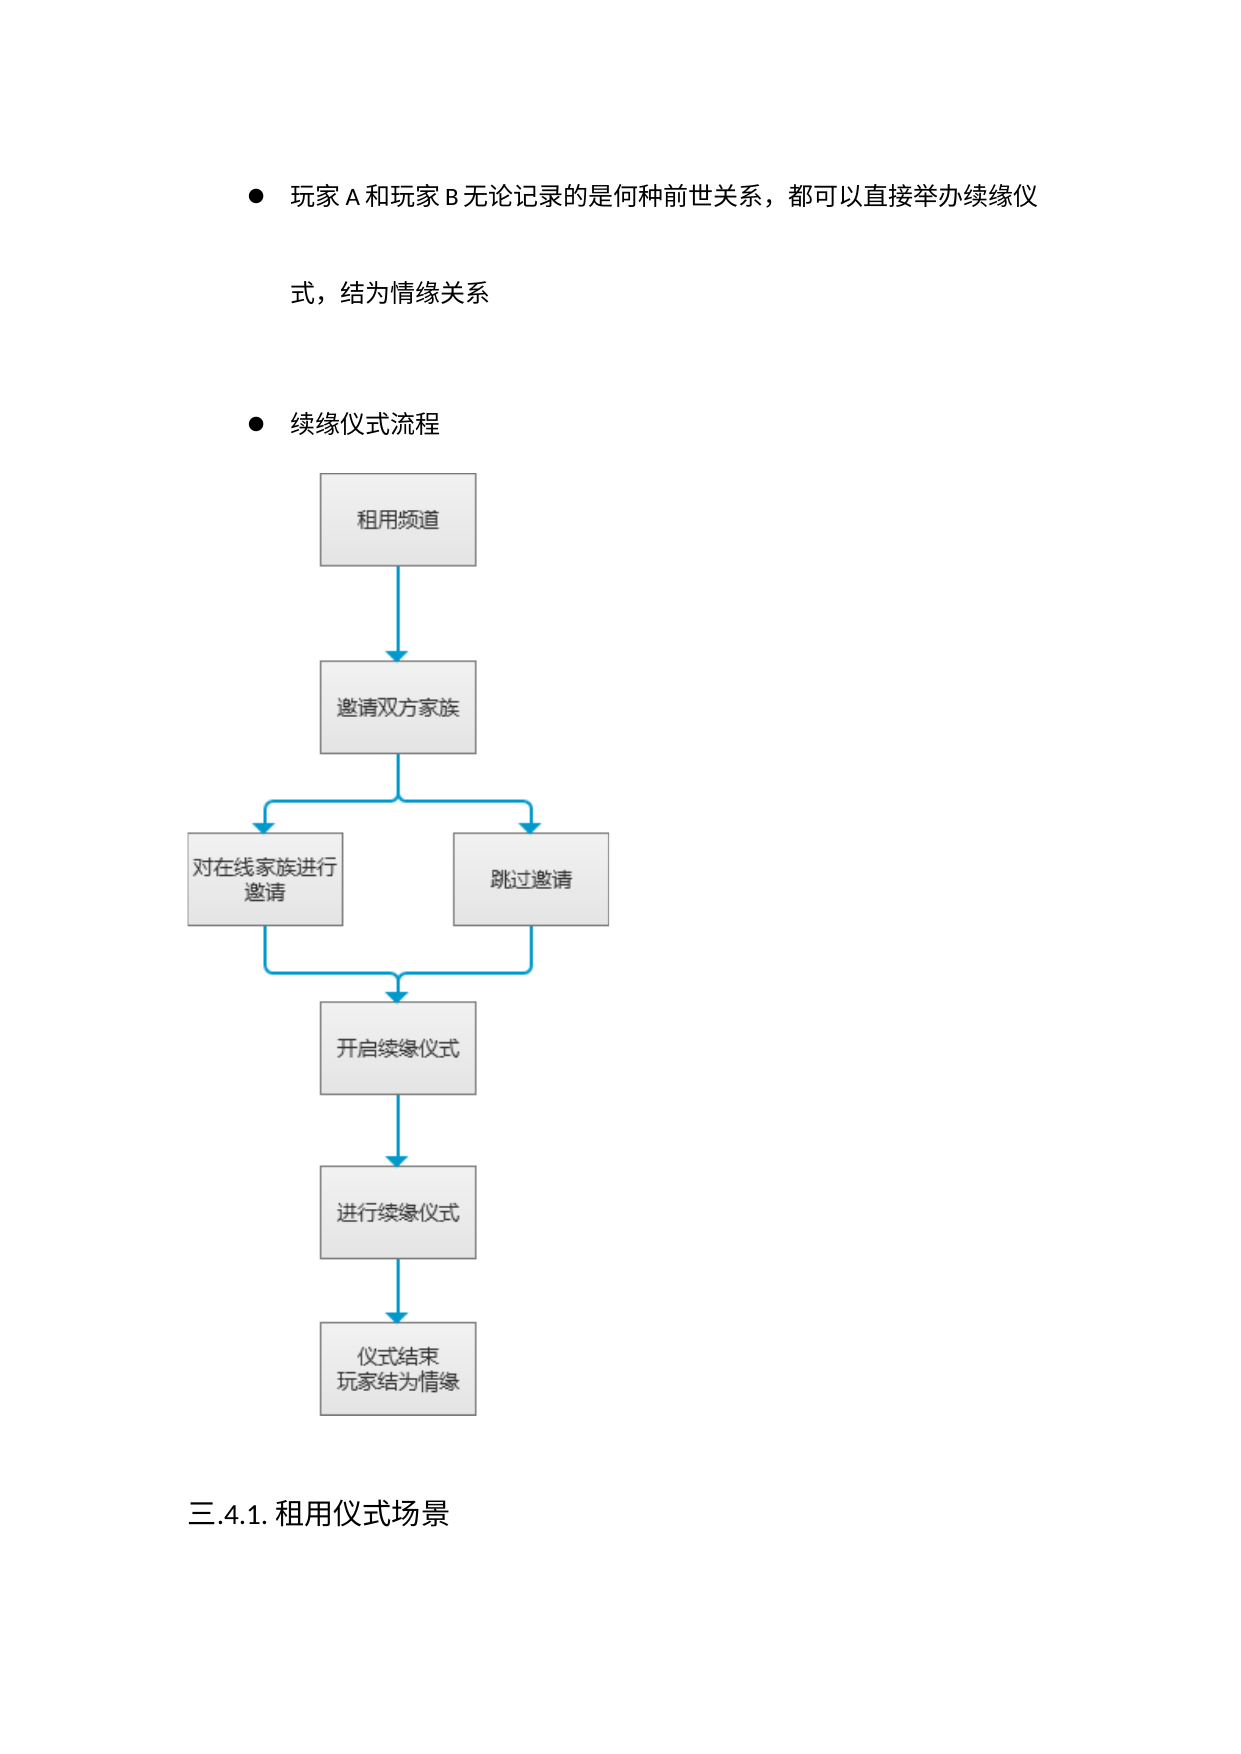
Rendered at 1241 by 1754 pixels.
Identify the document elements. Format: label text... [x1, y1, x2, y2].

text 租用仪式场景 [187, 1479, 1053, 1544]
list 玩家A和玩家B无论记录的是何种前世关系，都可以直接举办续缘仪式，结为情缘关系 [247, 162, 1053, 324]
list 续缘仪式流程 [247, 390, 1053, 455]
picture [187, 473, 610, 1416]
